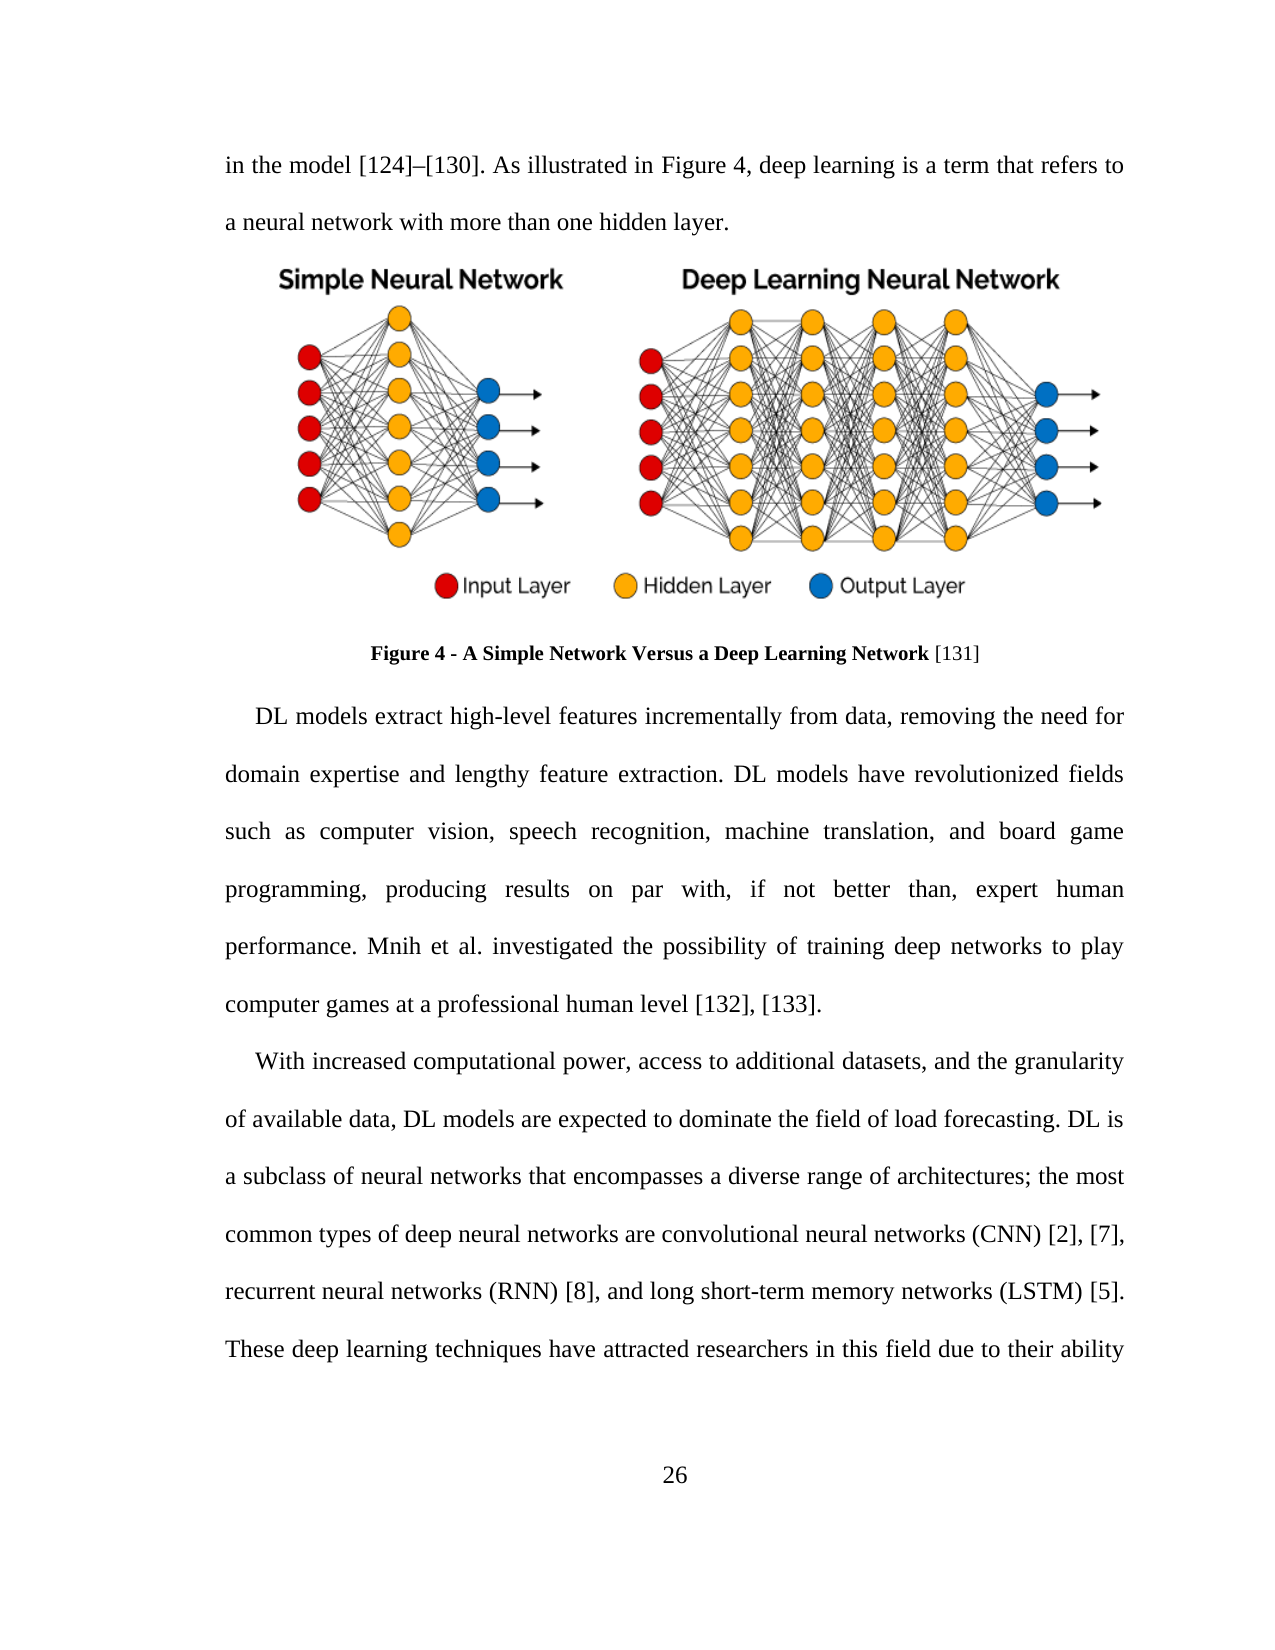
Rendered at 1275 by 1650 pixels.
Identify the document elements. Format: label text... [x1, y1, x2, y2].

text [225, 1046, 1125, 1362]
text DL models extract high-level features incrementally from data, removing the need for domain expertise and lengthy feature extraction. DL models have revolutionized fields such as computer vision, speech recognition, machine translation, and board game programming, producing results on par with, if not better than, expert human performance. Mnih et al. investigated the possibility of training deep networks to play computer games at a professional human level [132], [133]. [225, 701, 1125, 1017]
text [225, 150, 1125, 236]
picture [278, 265, 1102, 600]
